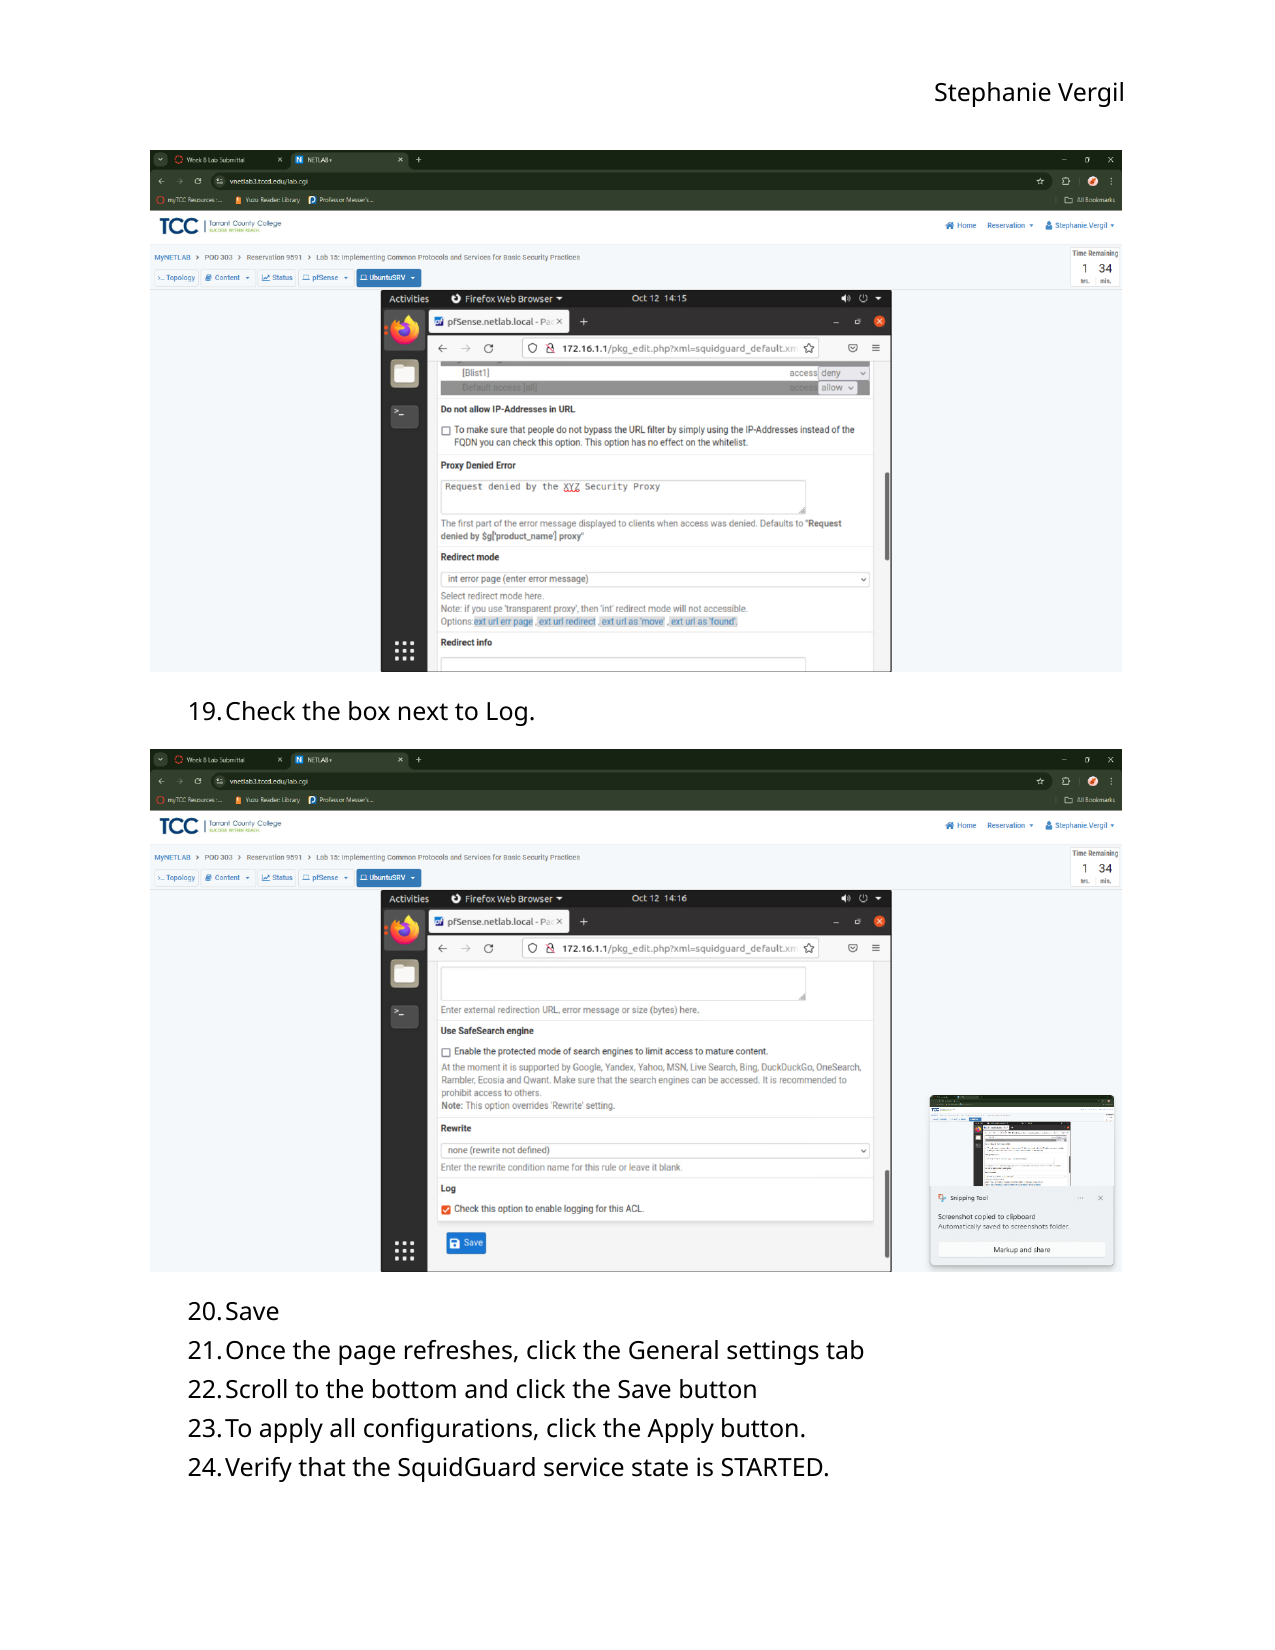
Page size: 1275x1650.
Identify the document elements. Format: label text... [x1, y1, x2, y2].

list Save [187, 1293, 1125, 1327]
list To apply all configurations, click the Apply button. [187, 1411, 1125, 1445]
list Check the box next to Log. [187, 694, 1125, 728]
list Verify that the SquidGuard service state is STARTED. [187, 1450, 1125, 1484]
list Scroll to the bottom and click the Save button [187, 1372, 1125, 1406]
picture [150, 150, 1122, 672]
list Once the page refreshes, click the General settings tab [187, 1332, 1125, 1367]
picture [150, 749, 1122, 1272]
